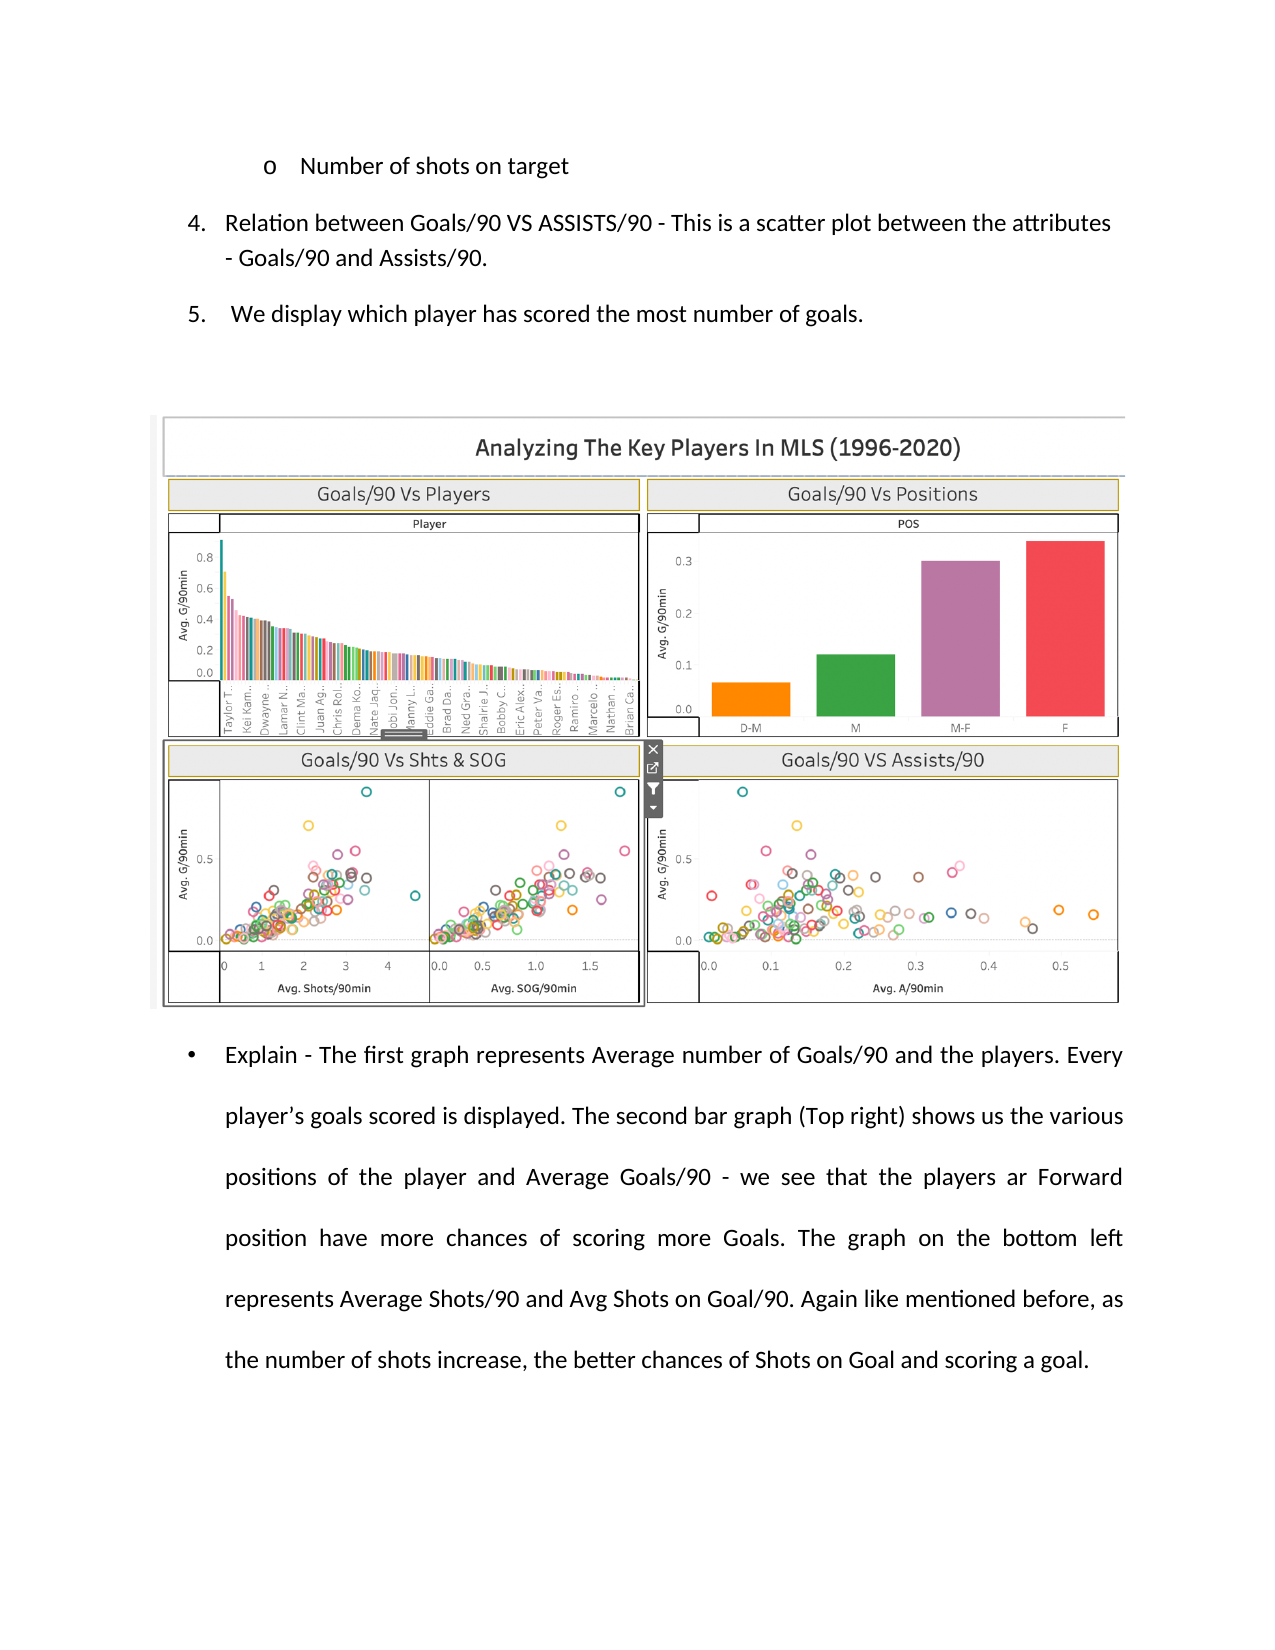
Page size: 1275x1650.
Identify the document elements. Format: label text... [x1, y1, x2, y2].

list Explain - The first graph represents Average number of Goals/90 and the players. Every player’s goals scored is displayed. The second bar graph (Top right) shows us the various positions of the player and Average Goals/90 - we see that the players ar Forward position have more chances of scoring more Goals. The graph on the bottom left represents Average Shots/90 and Avg Shots on Goal/90. Again like mentioned before, as the number of shots increase, the better chances of Shots on Goal and scoring a goal. [187, 1039, 1125, 1375]
list Number of shots on target [262, 150, 1125, 182]
list We display which player has scored the most number of goals. [187, 298, 1125, 329]
list Relation between Goals/90 VS ASSISTS/90 - This is a scatter plot between the attributes - Goals/90 and Assists/90. [187, 207, 1125, 273]
picture [150, 415, 1125, 1009]
